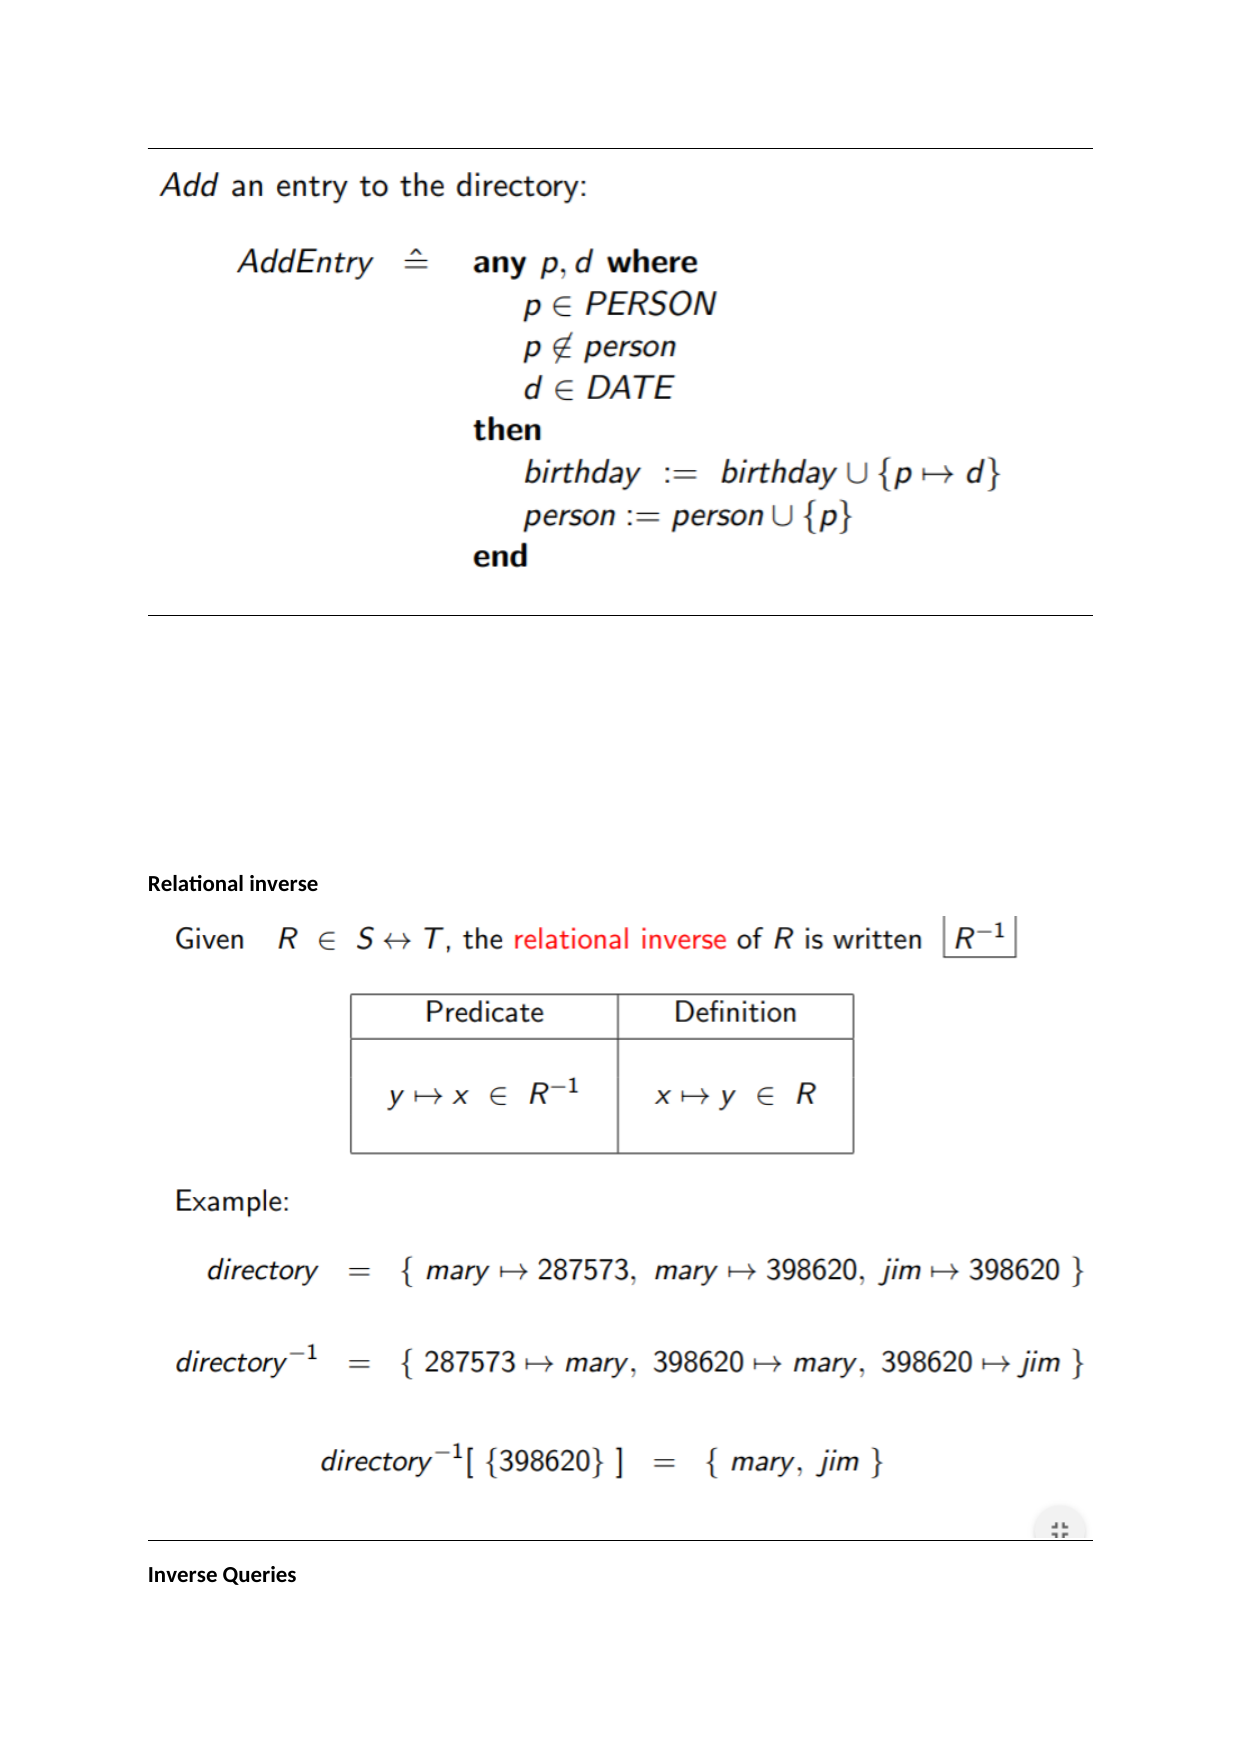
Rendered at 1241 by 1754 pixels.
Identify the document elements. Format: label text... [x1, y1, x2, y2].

picture [147, 916, 1092, 1538]
text Relational inverse [148, 869, 1093, 897]
picture [147, 151, 1046, 613]
text Inverse Queries [148, 1560, 1093, 1588]
